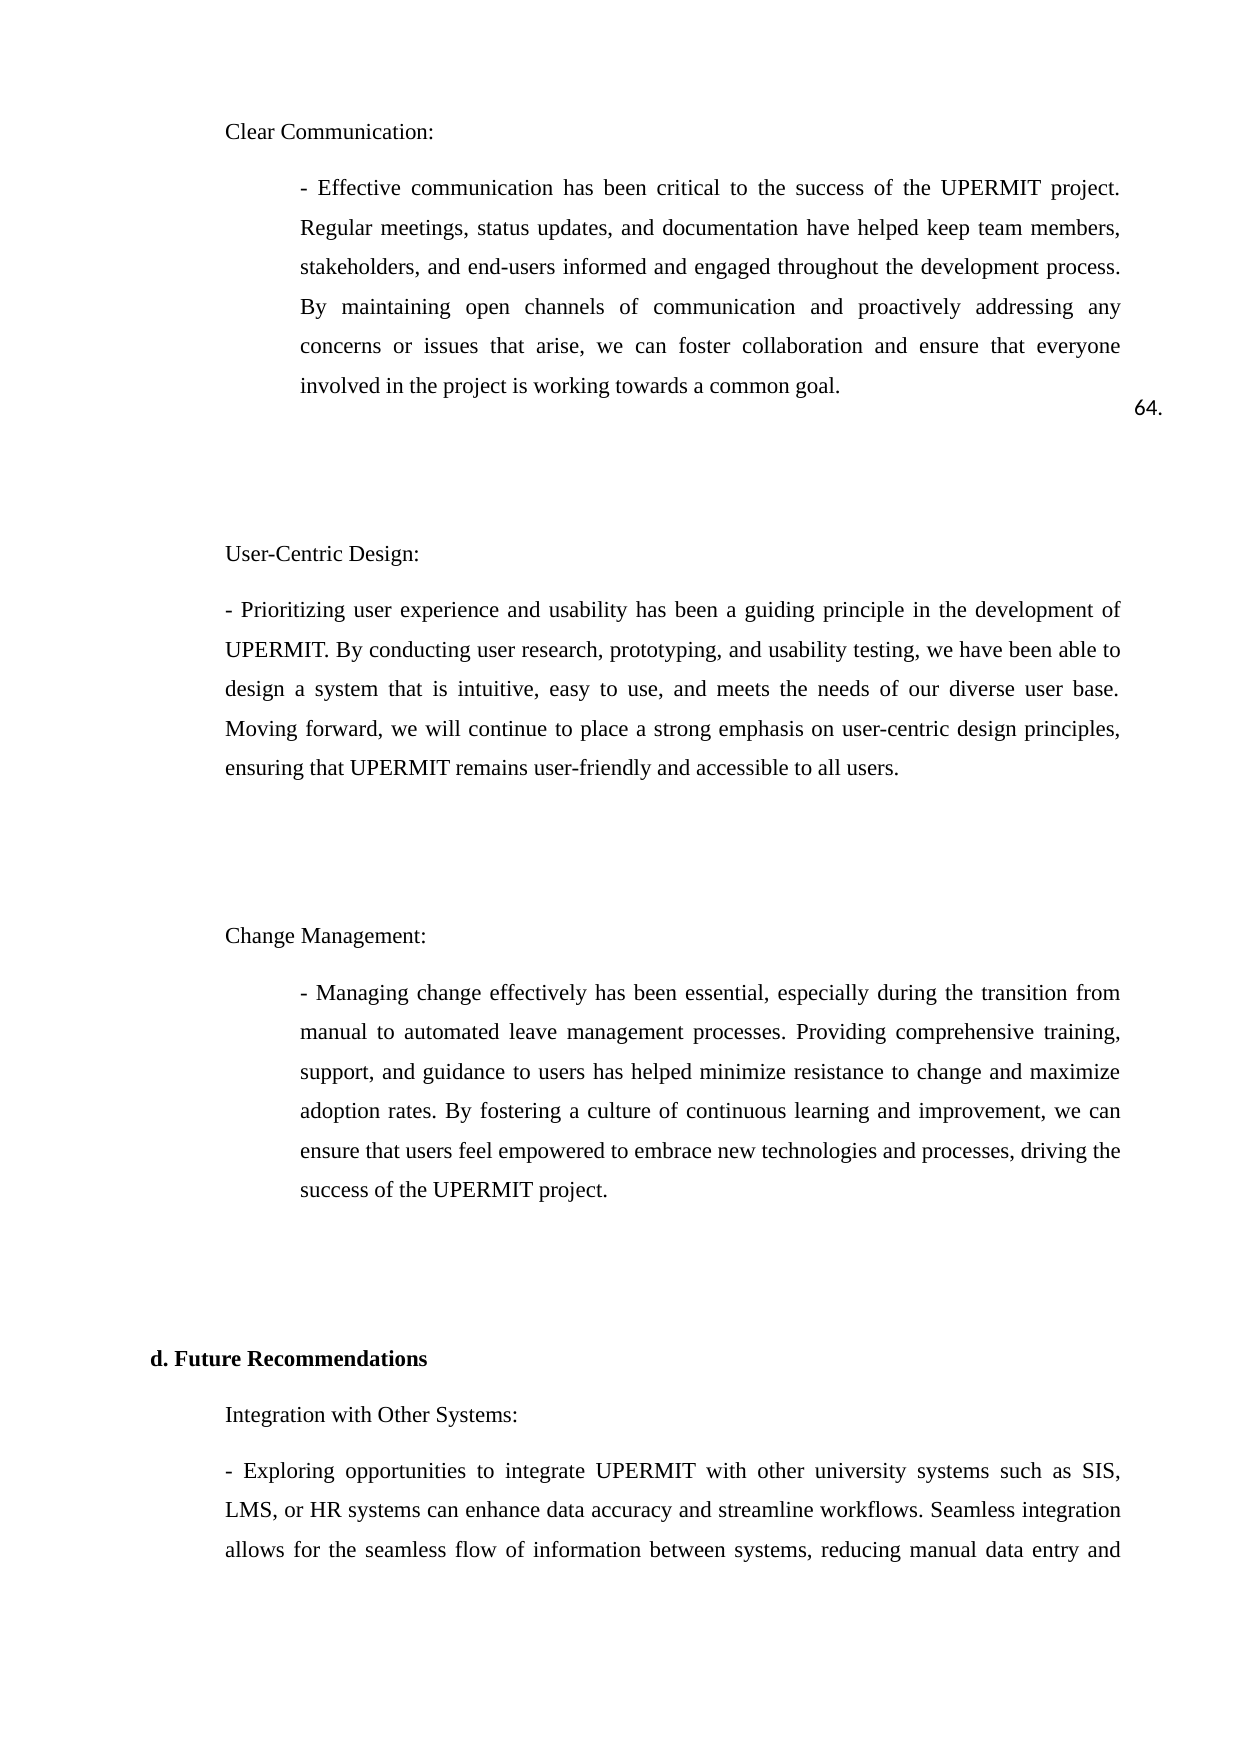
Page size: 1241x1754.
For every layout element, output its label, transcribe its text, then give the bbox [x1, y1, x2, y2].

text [225, 1457, 1122, 1562]
text User-Centric Design: [150, 540, 1122, 566]
text - Effective communication has been critical to the success of the UPERMIT project. Regular meetings, status updates, and documentation have helped keep team members, stakeholders, and end-users informed and engaged throughout the development process. By maintaining open channels of communication and proactively addressing any concerns or issues that arise, we can foster collaboration and ensure that everyone involved in the project is working towards a common goal. [300, 174, 1122, 398]
text - Prioritizing user experience and usability has been a guiding principle in the development of UPERMIT. By conducting user research, prototyping, and usability testing, we have been able to design a system that is intuitive, easy to use, and meets the needs of our diverse user base. Moving forward, we will continue to place a strong emphasis on user-centric design principles, ensuring that UPERMIT remains user-friendly and accessible to all users. [225, 596, 1122, 781]
text Integration with Other Systems: [150, 1401, 1122, 1427]
text Change Management: [150, 923, 1122, 949]
text d. Future Recommendations [150, 1344, 1122, 1371]
text - Managing change effectively has been essential, especially during the transition from manual to automated leave management processes. Providing comprehensive training, support, and guidance to users has helped minimize resistance to change and maximize adoption rates. By fostering a culture of continuous learning and improvement, we can ensure that users feel empowered to embrace new technologies and processes, driving the success of the UPERMIT project. [300, 979, 1122, 1202]
text Clear Communication: [150, 118, 1122, 144]
